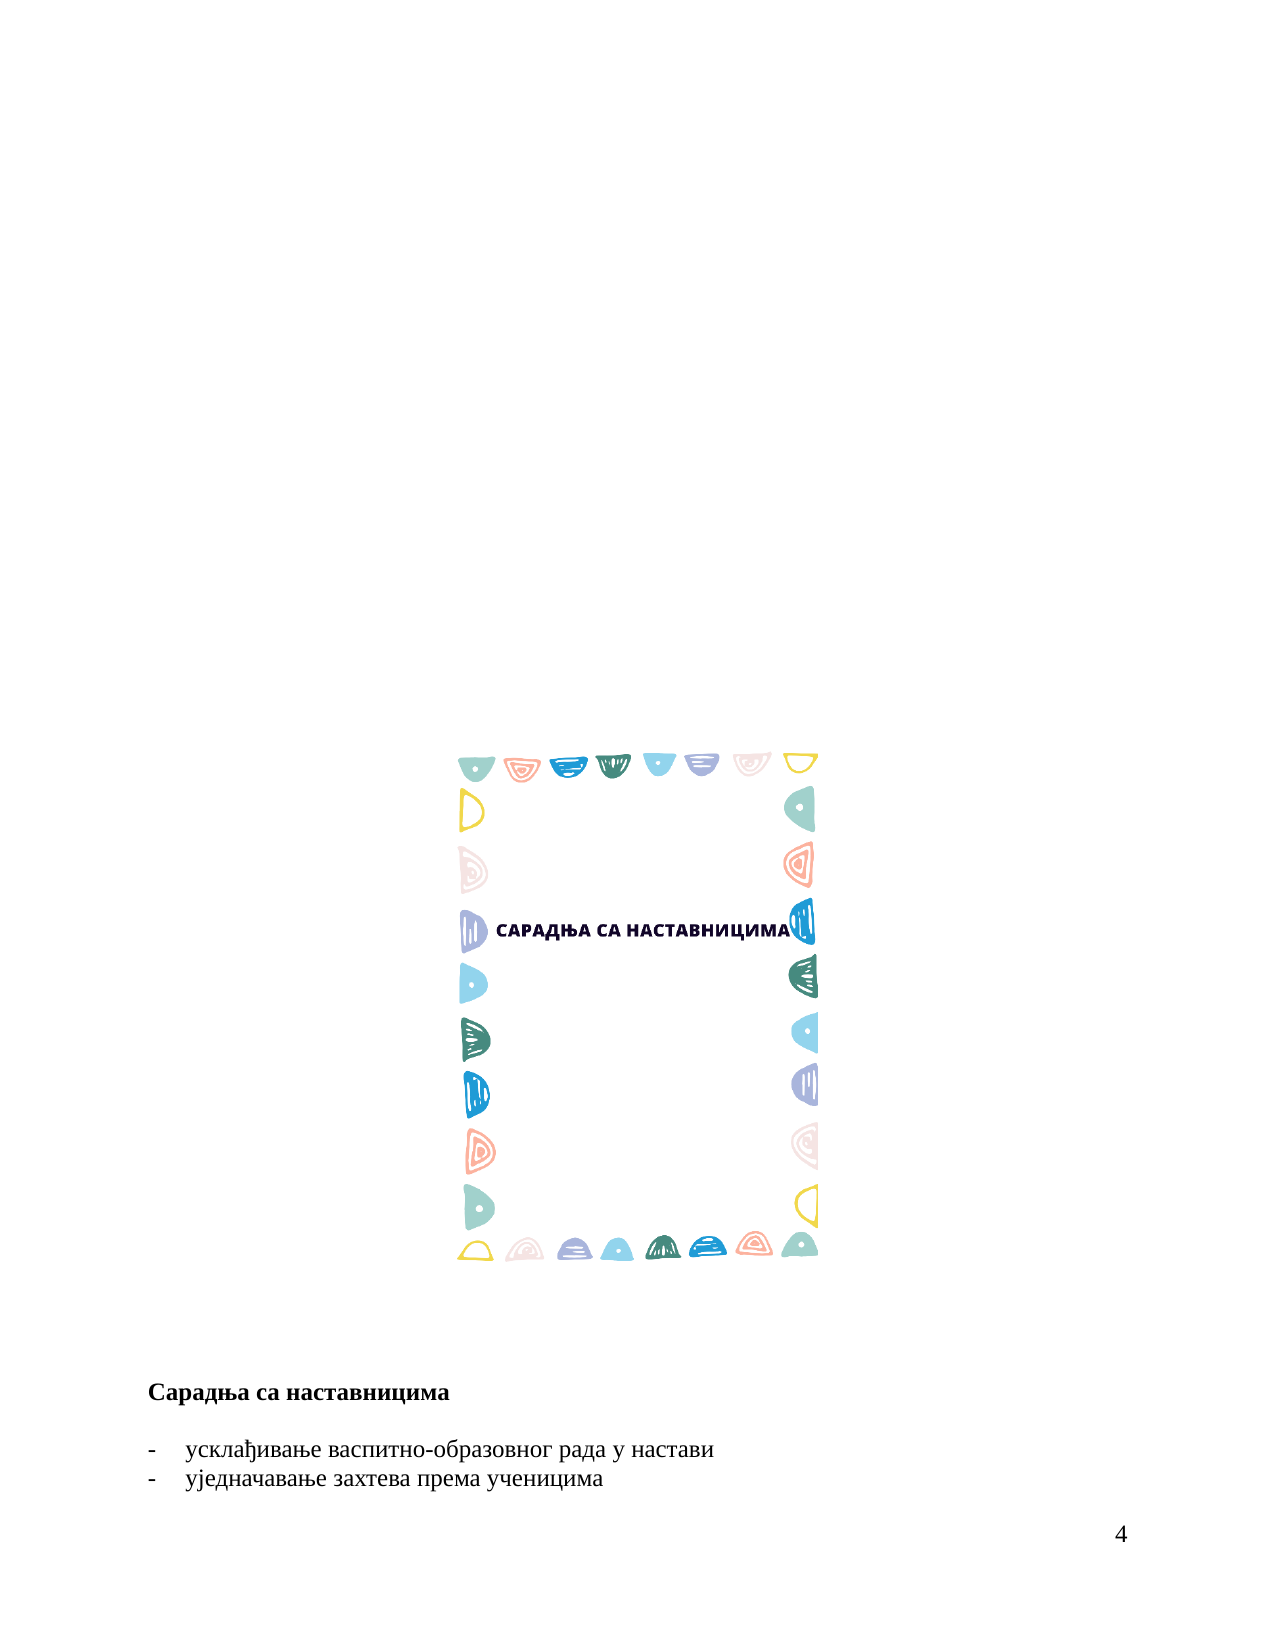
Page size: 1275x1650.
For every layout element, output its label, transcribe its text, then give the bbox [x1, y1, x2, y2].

list уједначавање захтева према ученицима [148, 1463, 1127, 1492]
picture [457, 751, 818, 1262]
text Сарадња са наставницима [148, 1377, 1127, 1406]
list усклађивање васпитно-образовног рада у настави [148, 1434, 1127, 1463]
